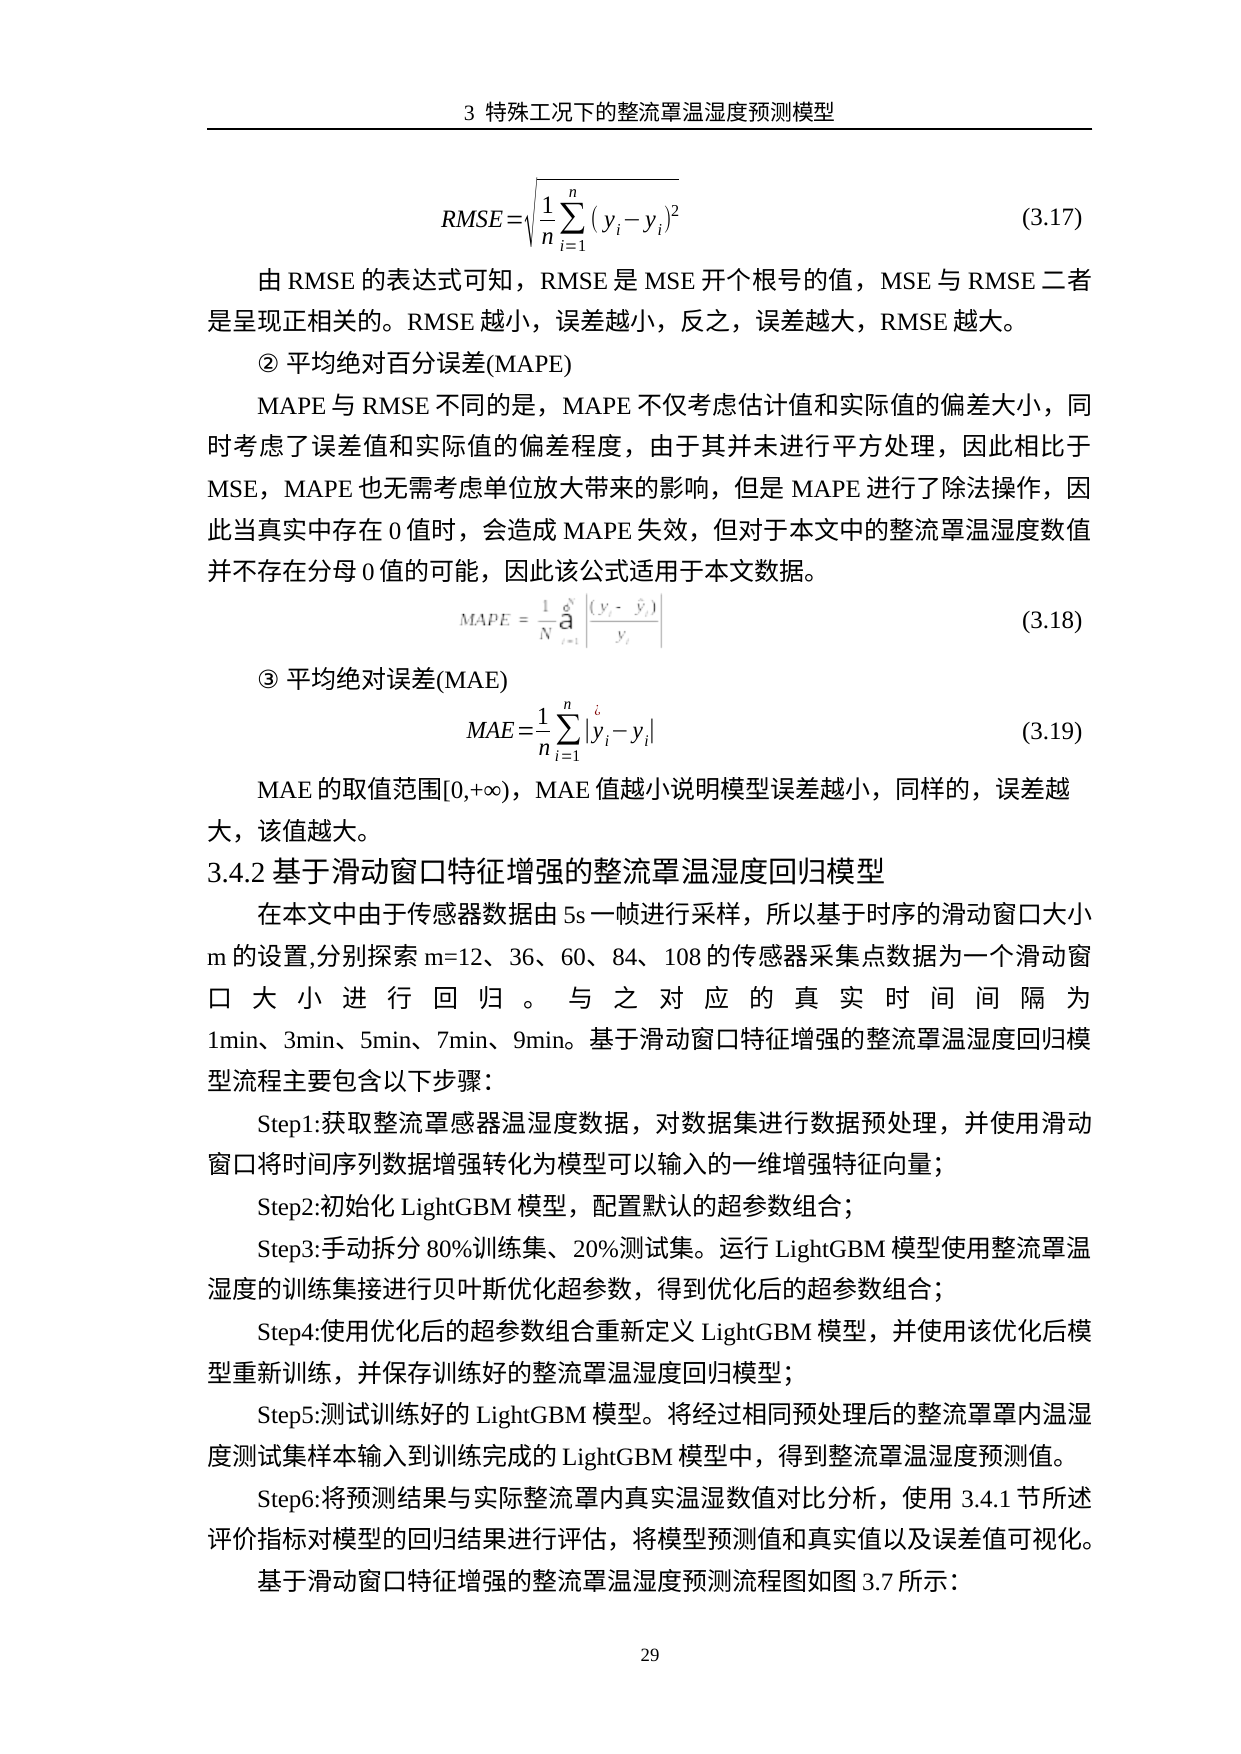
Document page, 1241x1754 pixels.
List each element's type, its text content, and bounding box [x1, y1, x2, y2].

text 基于滑动窗口特征增强的整流罩温湿度预测流程图如图3.7所示： [207, 1557, 1092, 1599]
text MAPE与RMSE不同的是，MAPE不仅考虑估计值和实际值的偏差大小，同时考虑了误差值和实际值的偏差程度，由于其并未进行平方处理，因此相比于MSE，MAPE也无需考虑单位放大带来的影响，但是MAPE进行了除法操作，因此当真实中存在0值时，会造成MAPE失效，但对于本文中的整流罩温湿度数值并不存在分母0值的可能，因此该公式适用于本文数据。 [207, 380, 1092, 588]
subtitle 3.4.2 基于滑动窗口特征增强的整流罩温湿度回归模型 [207, 849, 1092, 891]
table_header [206, 177, 916, 255]
text Step1:获取整流罩感器温湿度数据，对数据集进行数据预处理，并使用滑动窗口将时间序列数据增强转化为模型可以输入的一维增强特征向量； [207, 1099, 1092, 1182]
text MAE的取值范围[0,+∞)，MAE值越小说明模型误差越小，同样的，误差越大，该值越大。 [207, 766, 1092, 849]
table_header [206, 588, 916, 652]
text Step5:测试训练好的LightGBM模型。将经过相同预处理后的整流罩罩内温湿度测试集样本输入到训练完成的LightGBM模型中，得到整流罩温湿度预测值。 [207, 1391, 1092, 1474]
text ③ 平均绝对误差(MAE) [207, 652, 1092, 696]
text 由RMSE的表达式可知，RMSE是MSE开个根号的值，MSE与RMSE二者是呈现正相关的。RMSE越小，误差越小，反之，误差越大，RMSE越大。 [207, 255, 1092, 338]
text Step3:手动拆分80%训练集、20%测试集。运行LightGBM模型使用整流罩温湿度的训练集接进行贝叶斯优化超参数，得到优化后的超参数组合； [207, 1224, 1092, 1307]
table_header (3.17) [916, 177, 1093, 255]
text Step6:将预测结果与实际整流罩内真实温湿数值对比分析，使用3.4.1节所述评价指标对模型的回归结果进行评估，将模型预测值和真实值以及误差值可视化。 [207, 1474, 1092, 1557]
text Step4:使用优化后的超参数组合重新定义LightGBM模型，并使用该优化后模型重新训练，并保存训练好的整流罩温湿度回归模型； [207, 1307, 1092, 1391]
text 在本文中由于传感器数据由5s一帧进行采样，所以基于时序的滑动窗口大小m的设置,分别探索m=12、36、60、84、108的传感器采集点数据为一个滑动窗口大小进行回归。与之对应的真实时间间隔为1min、3min、5min、7min、9min。基于滑动窗口特征增强的整流罩温湿度回归模型流程主要包含以下步骤： [207, 891, 1092, 1099]
table_header [206, 696, 916, 766]
text ② 平均绝对百分误差(MAPE) [207, 338, 1092, 380]
table_header (3.19) [916, 696, 1093, 766]
text Step2:初始化LightGBM模型，配置默认的超参数组合； [207, 1182, 1092, 1224]
table_header (3.18) [916, 588, 1093, 652]
